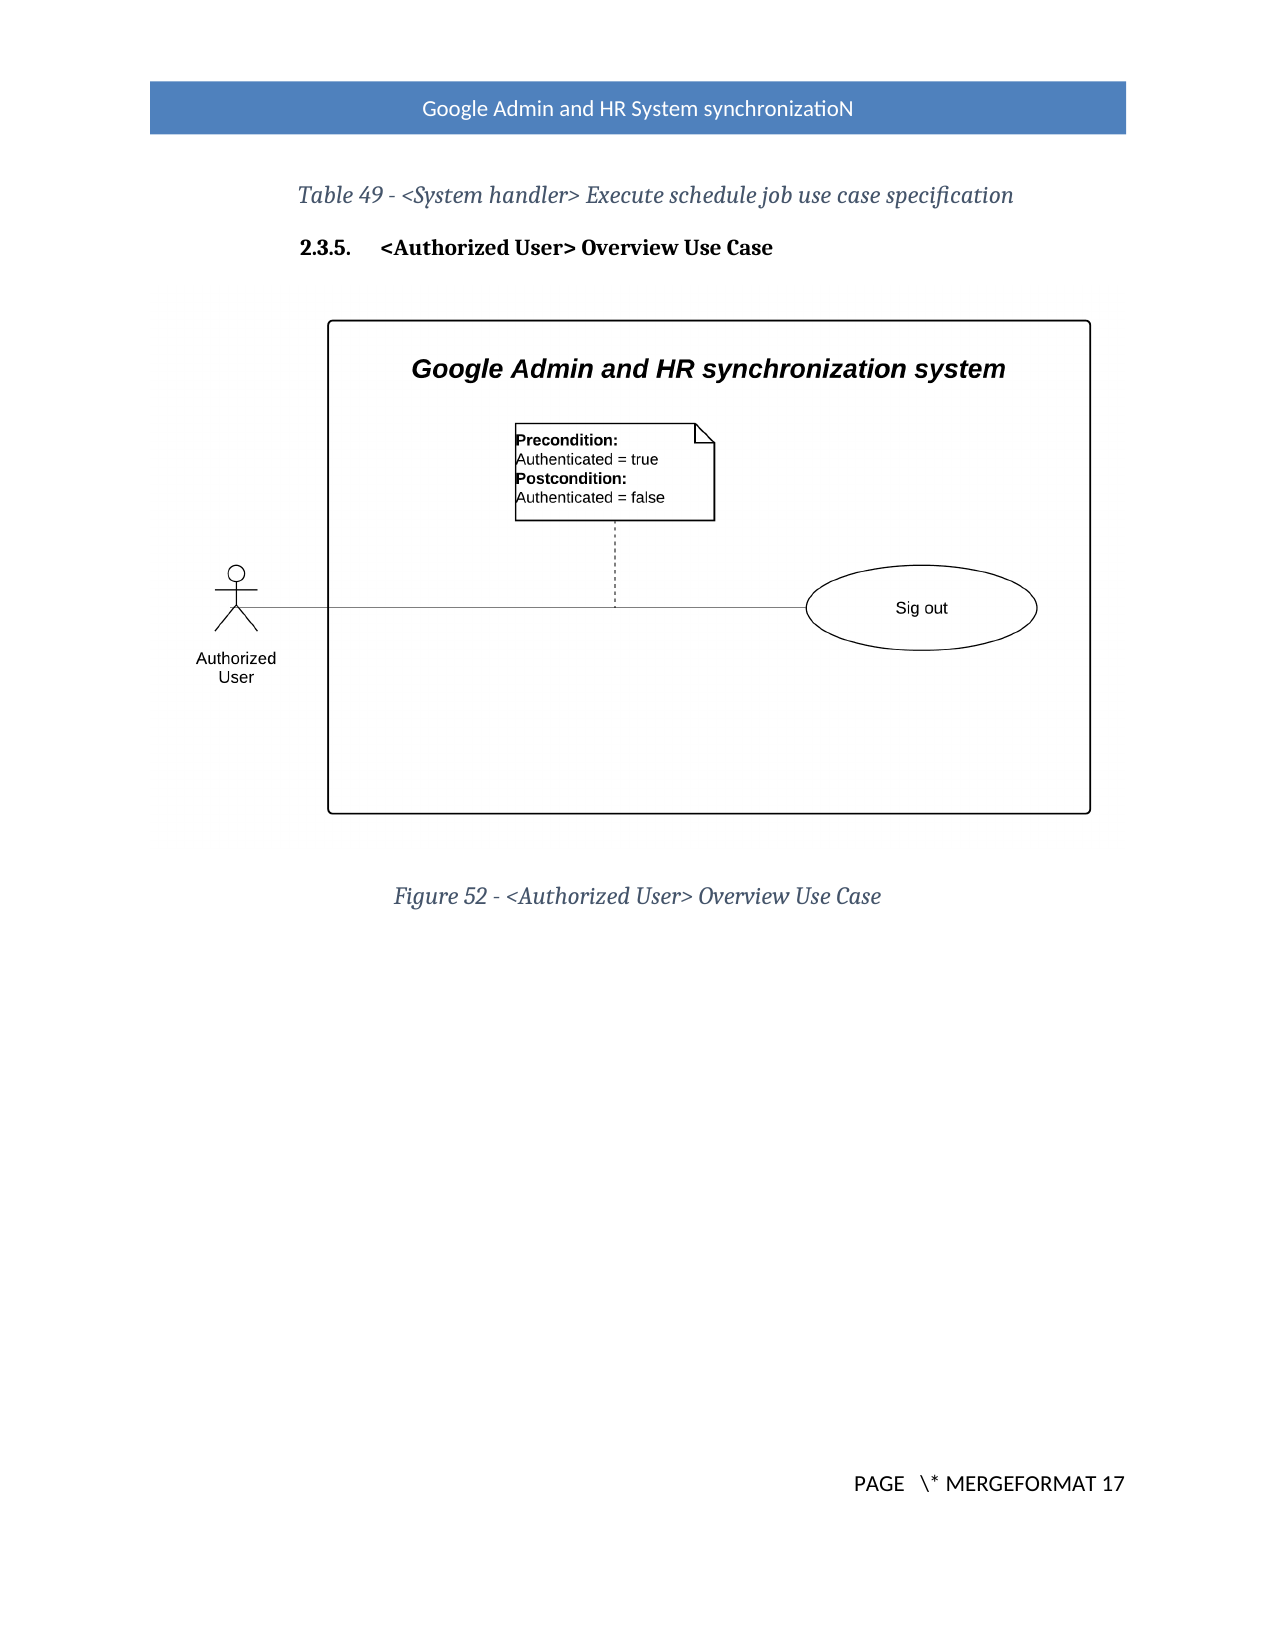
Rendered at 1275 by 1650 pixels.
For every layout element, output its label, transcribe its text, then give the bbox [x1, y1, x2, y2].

text Table 49 - <System handler> Execute schedule job use case specification [187, 181, 1125, 209]
subtitle <Authorized User> Overview Use Case [300, 234, 1125, 261]
picture [150, 285, 1125, 849]
text Figure 52 - <Authorized User> Overview Use Case [150, 882, 1125, 911]
